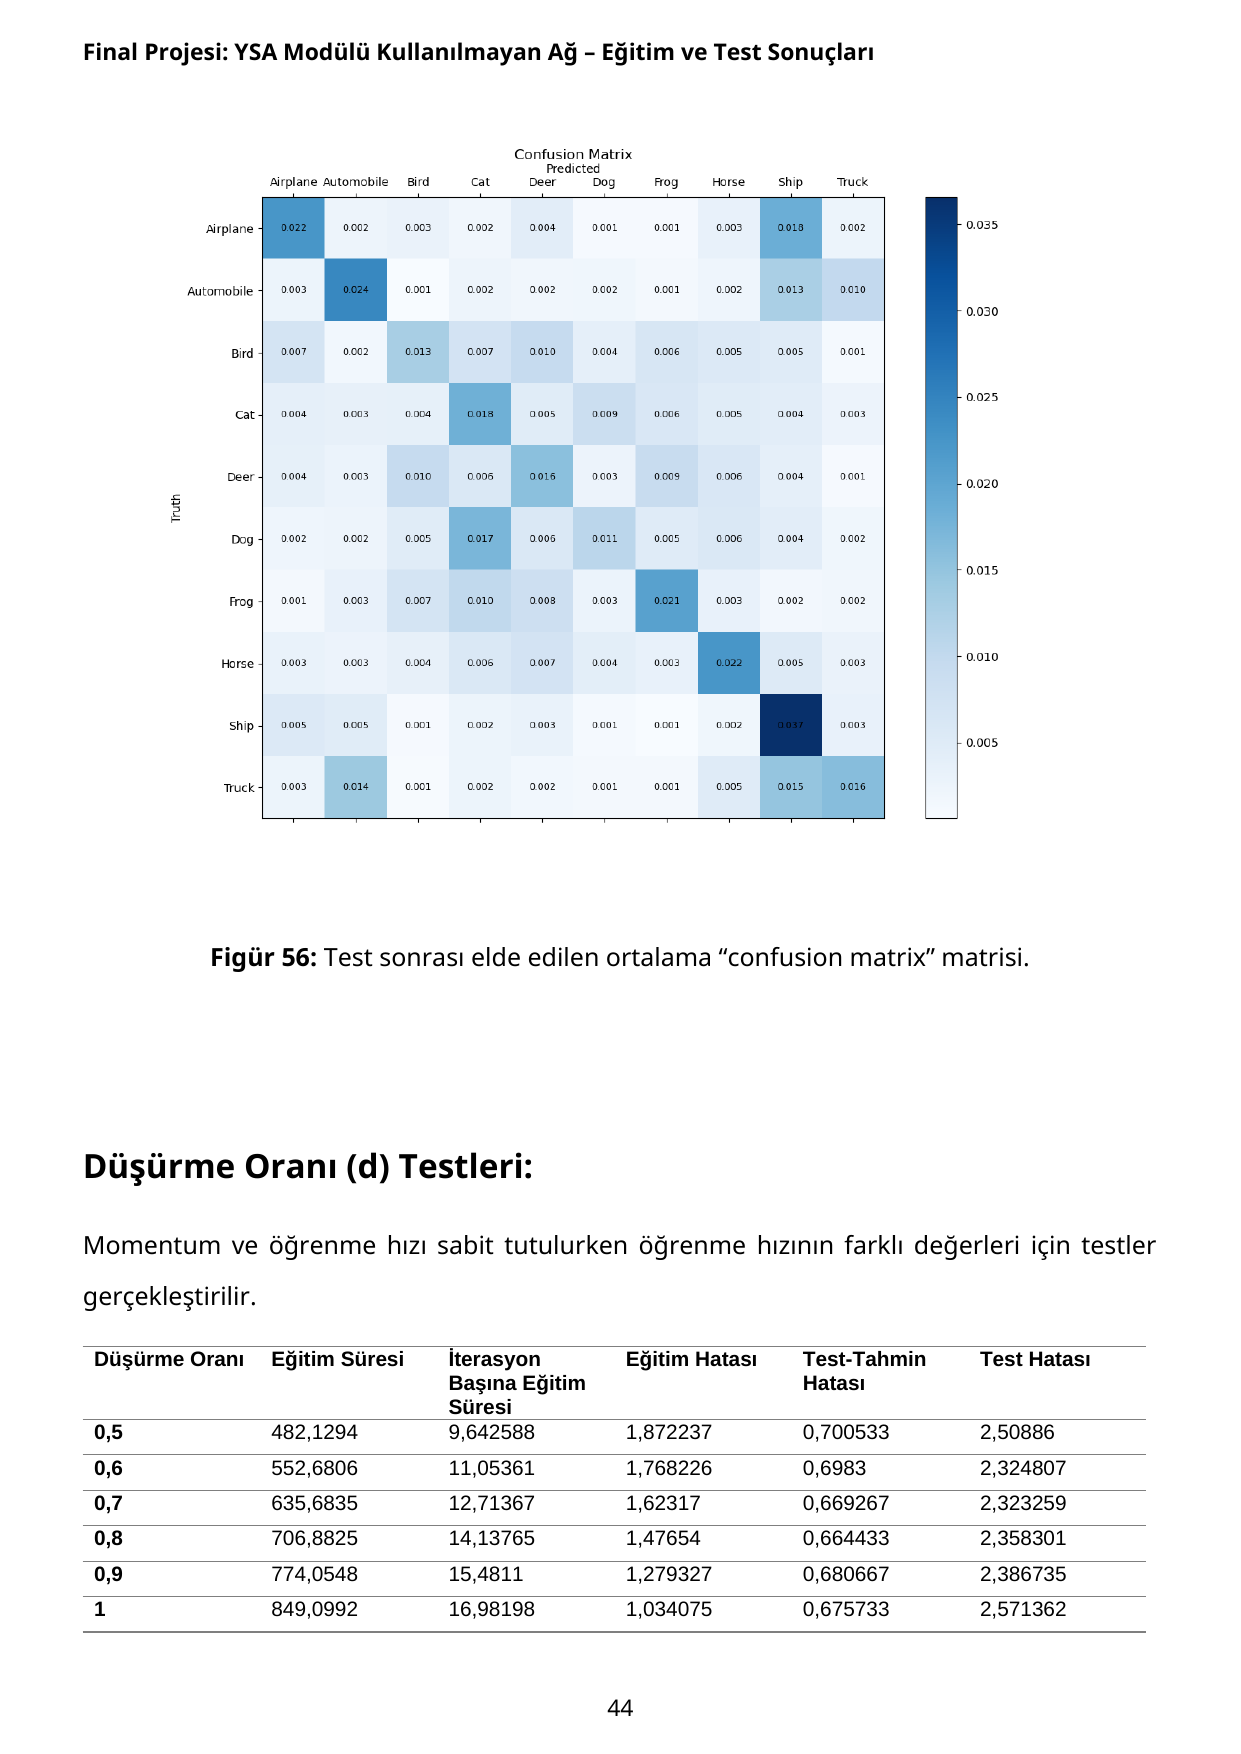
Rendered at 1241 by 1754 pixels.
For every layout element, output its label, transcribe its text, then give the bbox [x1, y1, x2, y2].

table_header Eğitim Hatası [614, 1347, 791, 1419]
table_cell 14,13765 [437, 1526, 614, 1561]
table_header Eğitim Süresi [260, 1347, 437, 1419]
table_cell 1,034075 [614, 1597, 791, 1631]
table_cell 1 [83, 1597, 260, 1631]
table_cell 2,571362 [969, 1597, 1146, 1631]
table_cell 1,872237 [614, 1420, 791, 1454]
table_cell 0,9 [83, 1562, 260, 1596]
text Düşürme Oranı (d) Testleri: [83, 1142, 1157, 1188]
table_cell 0,8 [83, 1526, 260, 1561]
table_cell 15,4811 [437, 1562, 614, 1596]
table_cell 2,323259 [969, 1491, 1146, 1525]
table_cell 635,6835 [260, 1491, 437, 1525]
picture [82, 100, 1158, 907]
table_cell 2,386735 [969, 1562, 1146, 1596]
table_cell 9,642588 [437, 1420, 614, 1454]
table_cell 2,324807 [969, 1455, 1146, 1490]
table_cell 1,62317 [614, 1491, 791, 1525]
table_cell 2,50886 [969, 1420, 1146, 1454]
table_cell 482,1294 [260, 1420, 437, 1454]
table_cell 1,768226 [614, 1455, 791, 1490]
table_cell 774,0548 [260, 1562, 437, 1596]
table_header Test-Tahmin Hatası [791, 1347, 968, 1419]
table_cell 0,6 [83, 1455, 260, 1490]
text Figür 56: Test sonrası elde edilen ortalama “confusion matrix” matrisi. [83, 939, 1157, 973]
table_cell 0,7 [83, 1491, 260, 1525]
table_cell 0,700533 [791, 1420, 968, 1454]
table_header Test Hatası [969, 1347, 1146, 1419]
table_cell 2,358301 [969, 1526, 1146, 1561]
table_cell 11,05361 [437, 1455, 614, 1490]
table_cell 0,675733 [791, 1597, 968, 1631]
table_cell 0,6983 [791, 1455, 968, 1490]
table_header İterasyon Başına Eğitim Süresi [437, 1347, 614, 1419]
table_cell 0,664433 [791, 1526, 968, 1561]
table_cell 0,5 [83, 1420, 260, 1454]
table_cell 706,8825 [260, 1526, 437, 1561]
table_cell 0,680667 [791, 1562, 968, 1596]
table_cell 552,6806 [260, 1455, 437, 1490]
table_cell 1,47654 [614, 1526, 791, 1561]
table_header Düşürme Oranı [83, 1347, 260, 1419]
table_cell 16,98198 [437, 1597, 614, 1631]
table_cell 12,71367 [437, 1491, 614, 1525]
table_cell 1,279327 [614, 1562, 791, 1596]
text Momentum ve öğrenme hızı sabit tutulurken öğrenme hızının farklı değerleri için testler gerçekleştirilir. [83, 1227, 1157, 1312]
table_cell 0,669267 [791, 1491, 968, 1525]
table_cell 849,0992 [260, 1597, 437, 1631]
